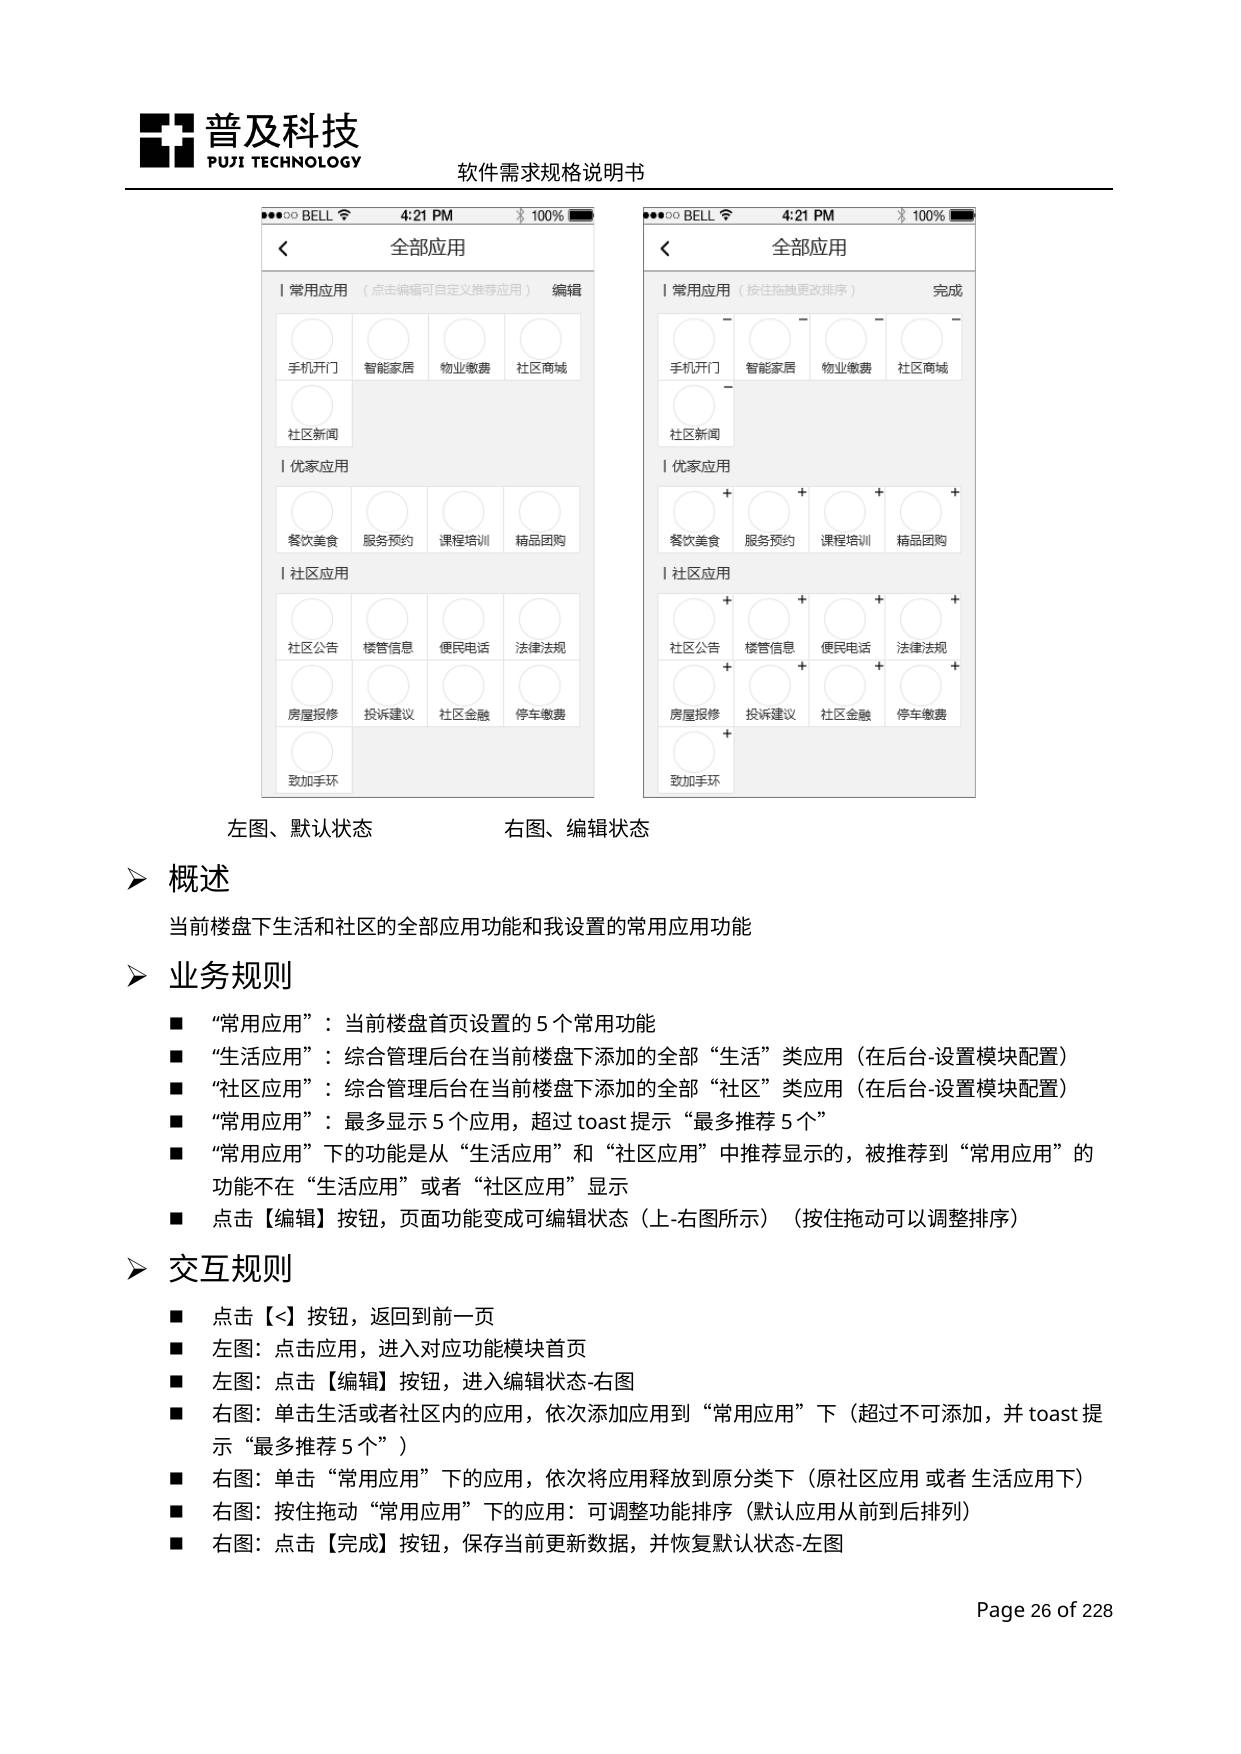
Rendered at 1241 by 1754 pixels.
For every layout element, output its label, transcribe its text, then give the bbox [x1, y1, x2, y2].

list “常用应用”下的功能是从“生活应用”和“社区应用”中推荐显示的，被推荐到“常用应用”的功能不在“生活应用”或者“社区应用”显示 [168, 1136, 1113, 1201]
list “常用应用”：最多显示5个应用，超过toast提示“最多推荐5个” [168, 1104, 1113, 1136]
list “常用应用”：当前楼盘首页设置的5个常用功能 [168, 1006, 1113, 1039]
list 当前楼盘下生活和社区的全部应用功能和我设置的常用应用功能 [168, 909, 1113, 941]
list 点击【<】按钮，返回到前一页 [168, 1299, 1113, 1331]
list 左图：点击【编辑】按钮，进入编辑状态-右图 [168, 1364, 1113, 1396]
list 右图：单击生活或者社区内的应用，依次添加应用到“常用应用”下（超过不可添加，并toast提示“最多推荐5个”） [168, 1396, 1113, 1461]
list 点击【编辑】按钮，页面功能变成可编辑状态（上-右图所示）（按住拖动可以调整排序） [168, 1201, 1113, 1234]
picture [643, 207, 976, 798]
list “生活应用”：综合管理后台在当前楼盘下添加的全部“生活”类应用（在后台-设置模块配置） [168, 1039, 1113, 1071]
text 左图、默认状态 右图、编辑状态 [124, 811, 1113, 844]
picture [124, 103, 365, 180]
list 业务规则 [124, 941, 1113, 1006]
list 交互规则 [124, 1234, 1113, 1299]
list 右图：按住拖动“常用应用”下的应用：可调整功能排序（默认应用从前到后排列） [168, 1494, 1113, 1526]
list 右图：点击【完成】按钮，保存当前更新数据，并恢复默认状态-左图 [168, 1526, 1113, 1559]
list 左图：点击应用，进入对应功能模块首页 [168, 1331, 1113, 1364]
list 概述 [124, 844, 1113, 909]
list 右图：单击“常用应用”下的应用，依次将应用释放到原分类下（原社区应用 或者 生活应用下） [168, 1461, 1113, 1494]
picture [261, 207, 595, 798]
list “社区应用”：综合管理后台在当前楼盘下添加的全部“社区”类应用（在后台-设置模块配置） [168, 1071, 1113, 1104]
